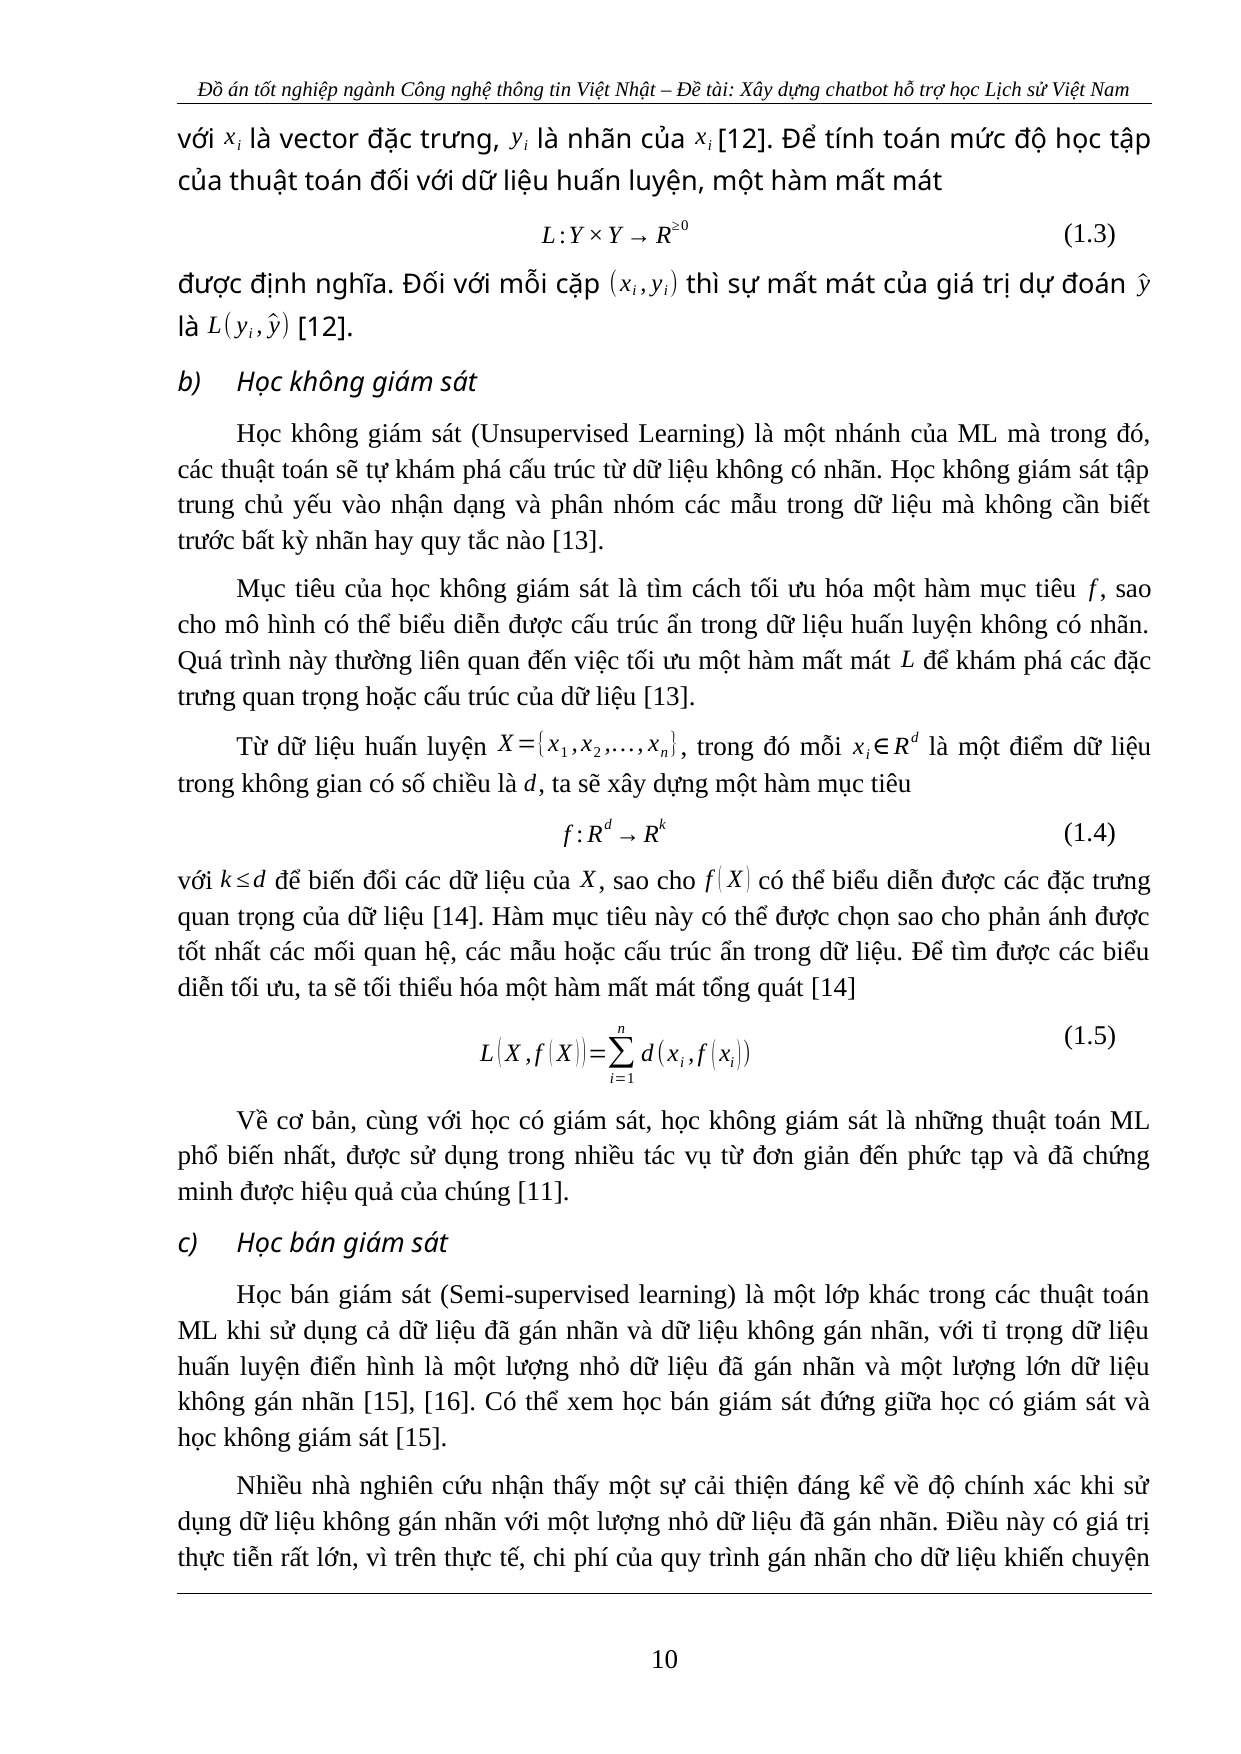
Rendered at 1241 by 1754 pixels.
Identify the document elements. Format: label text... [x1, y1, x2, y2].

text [177, 1469, 1152, 1572]
table_header (1.3) [1053, 217, 1152, 252]
text với để biến đổi các dữ liệu của , sao cho có thể biểu diễn được các đặc trưng quan trọng của dữ liệu . Hàm mục tiêu này có thể được chọn sao cho phản ánh được tốt nhất các mối quan hệ, các mẫu hoặc cấu trúc ẩn trong dữ liệu. Để tìm được các biểu diễn tối ưu, ta sẽ tối thiểu hóa một hàm mất mát tổng quát [177, 864, 1152, 1002]
table_header (1.4) [1053, 816, 1152, 851]
table_header [177, 1019, 1053, 1091]
table_header [177, 816, 1052, 851]
subtitle Học không giám sát [177, 362, 1152, 399]
table_header (1.5) [1053, 1019, 1152, 1091]
text Về cơ bản, cùng với học có giám sát, học không giám sát là những thuật toán ML phổ biến nhất, được sử dụng trong nhiều tác vụ từ đơn giản đến phức tạp và đã chứng minh được hiệu quả của chúng . [177, 1104, 1152, 1206]
text Học bán giám sát (Semi-supervised learning) là một lớp khác trong các thuật toán ML khi sử dụng cả dữ liệu đã gán nhãn và dữ liệu không gán nhãn, với tỉ trọng dữ liệu huấn luyện điển hình là một lượng nhỏ dữ liệu đã gán nhãn và một lượng lớn dữ liệu không gán nhãn . Có thể xem học bán giám sát đứng giữa học có giám sát và học không giám sát . [177, 1278, 1152, 1452]
text Mục tiêu của học không giám sát là tìm cách tối ưu hóa một hàm mục tiêu , sao cho mô hình có thể biểu diễn được cấu trúc ẩn trong dữ liệu huấn luyện không có nhãn. Quá trình này thường liên quan đến việc tối ưu một hàm mất mát để khám phá các đặc trưng quan trọng hoặc cấu trúc của dữ liệu . [177, 573, 1152, 711]
text với là vector đặc trưng, là nhãn của . Để tính toán mức độ học tập của thuật toán đối với dữ liệu huấn luyện, một hàm mất mát [177, 119, 1152, 199]
text Từ dữ liệu huấn luyện , trong đó mỗi là một điểm dữ liệu trong không gian có số chiều là , ta sẽ xây dựng một hàm mục tiêu [177, 728, 1152, 799]
table_header [177, 217, 1052, 252]
text Học không giám sát (Unsupervised Learning) là một nhánh của ML mà trong đó, các thuật toán sẽ tự khám phá cấu trúc từ dữ liệu không có nhãn. Học không giám sát tập trung chủ yếu vào nhận dạng và phân nhóm các mẫu trong dữ liệu mà không cần biết trước bất kỳ nhãn hay quy tắc nào . [177, 417, 1152, 556]
text được định nghĩa. Đối với mỗi cặp thì sự mất mát của giá trị dự đoán là . [177, 265, 1152, 344]
subtitle Học bán giám sát [177, 1223, 1152, 1260]
